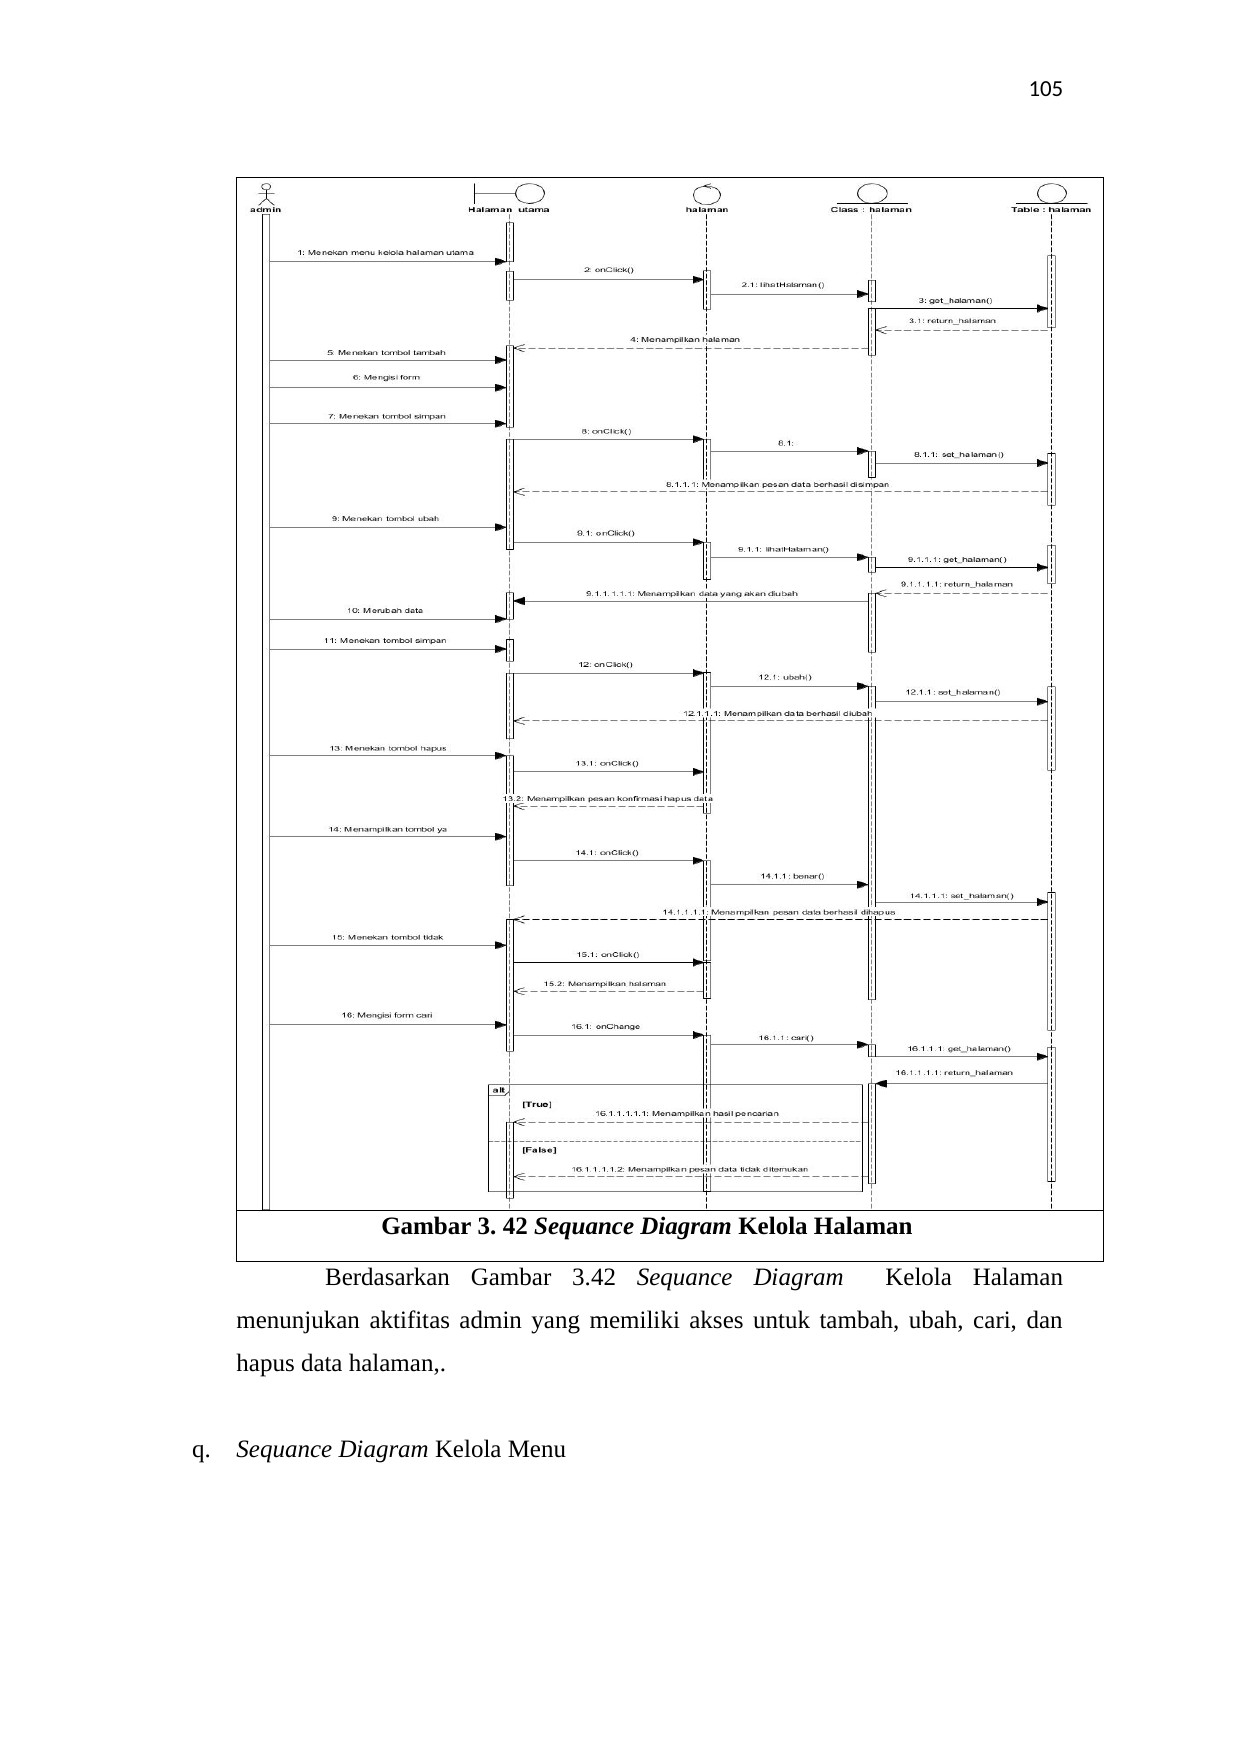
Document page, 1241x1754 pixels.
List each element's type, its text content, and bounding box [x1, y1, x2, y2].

table_header [237, 178, 1103, 1210]
list Sequance Diagram Kelola Menu [192, 1434, 1063, 1463]
table_cell Gambar 3. 42 Sequance Diagram Kelola Halaman [237, 1211, 1103, 1261]
text Berdasarkan Gambar 3.42 Sequance Diagram Kelola Halaman menunjukan aktifitas admin yang memiliki akses untuk tambah, ubah, cari, dan hapus data halaman,. [236, 1262, 1063, 1377]
